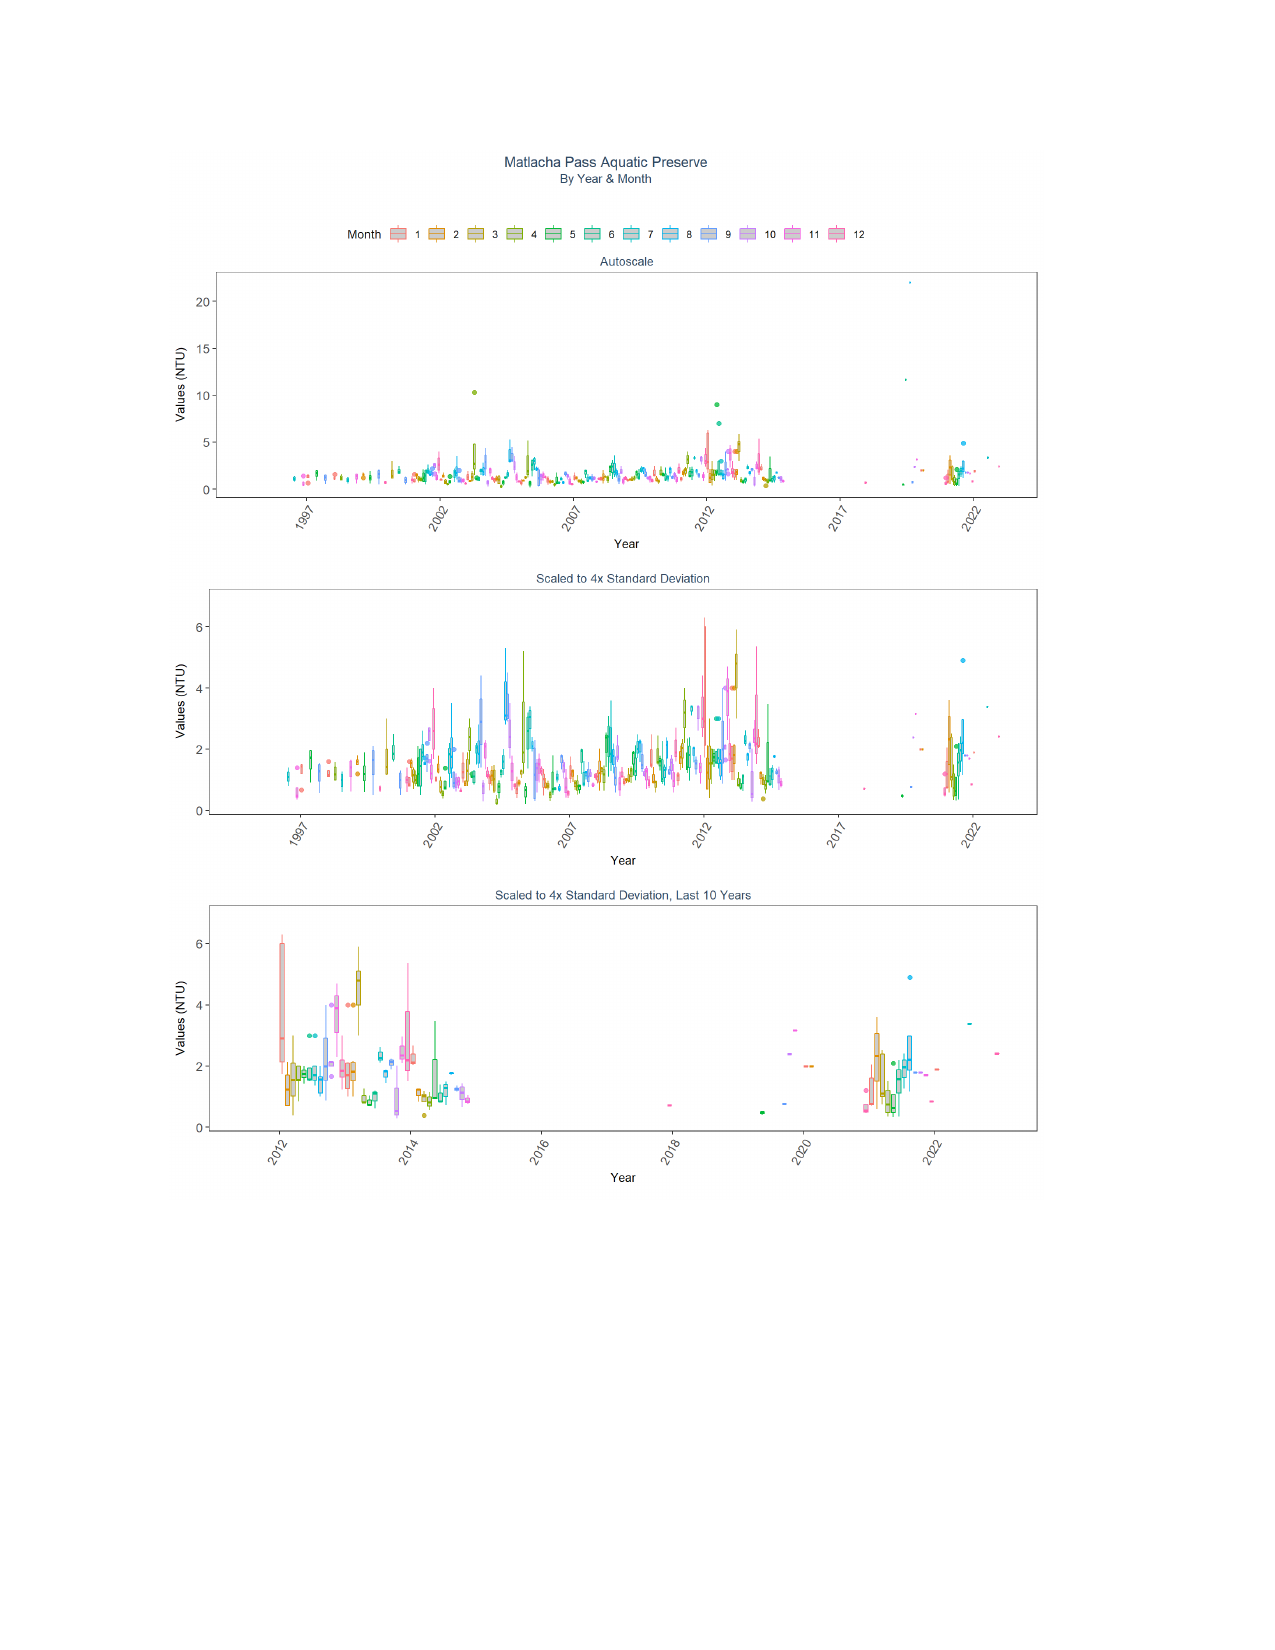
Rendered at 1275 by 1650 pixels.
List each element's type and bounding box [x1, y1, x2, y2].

picture [168, 150, 1044, 1200]
